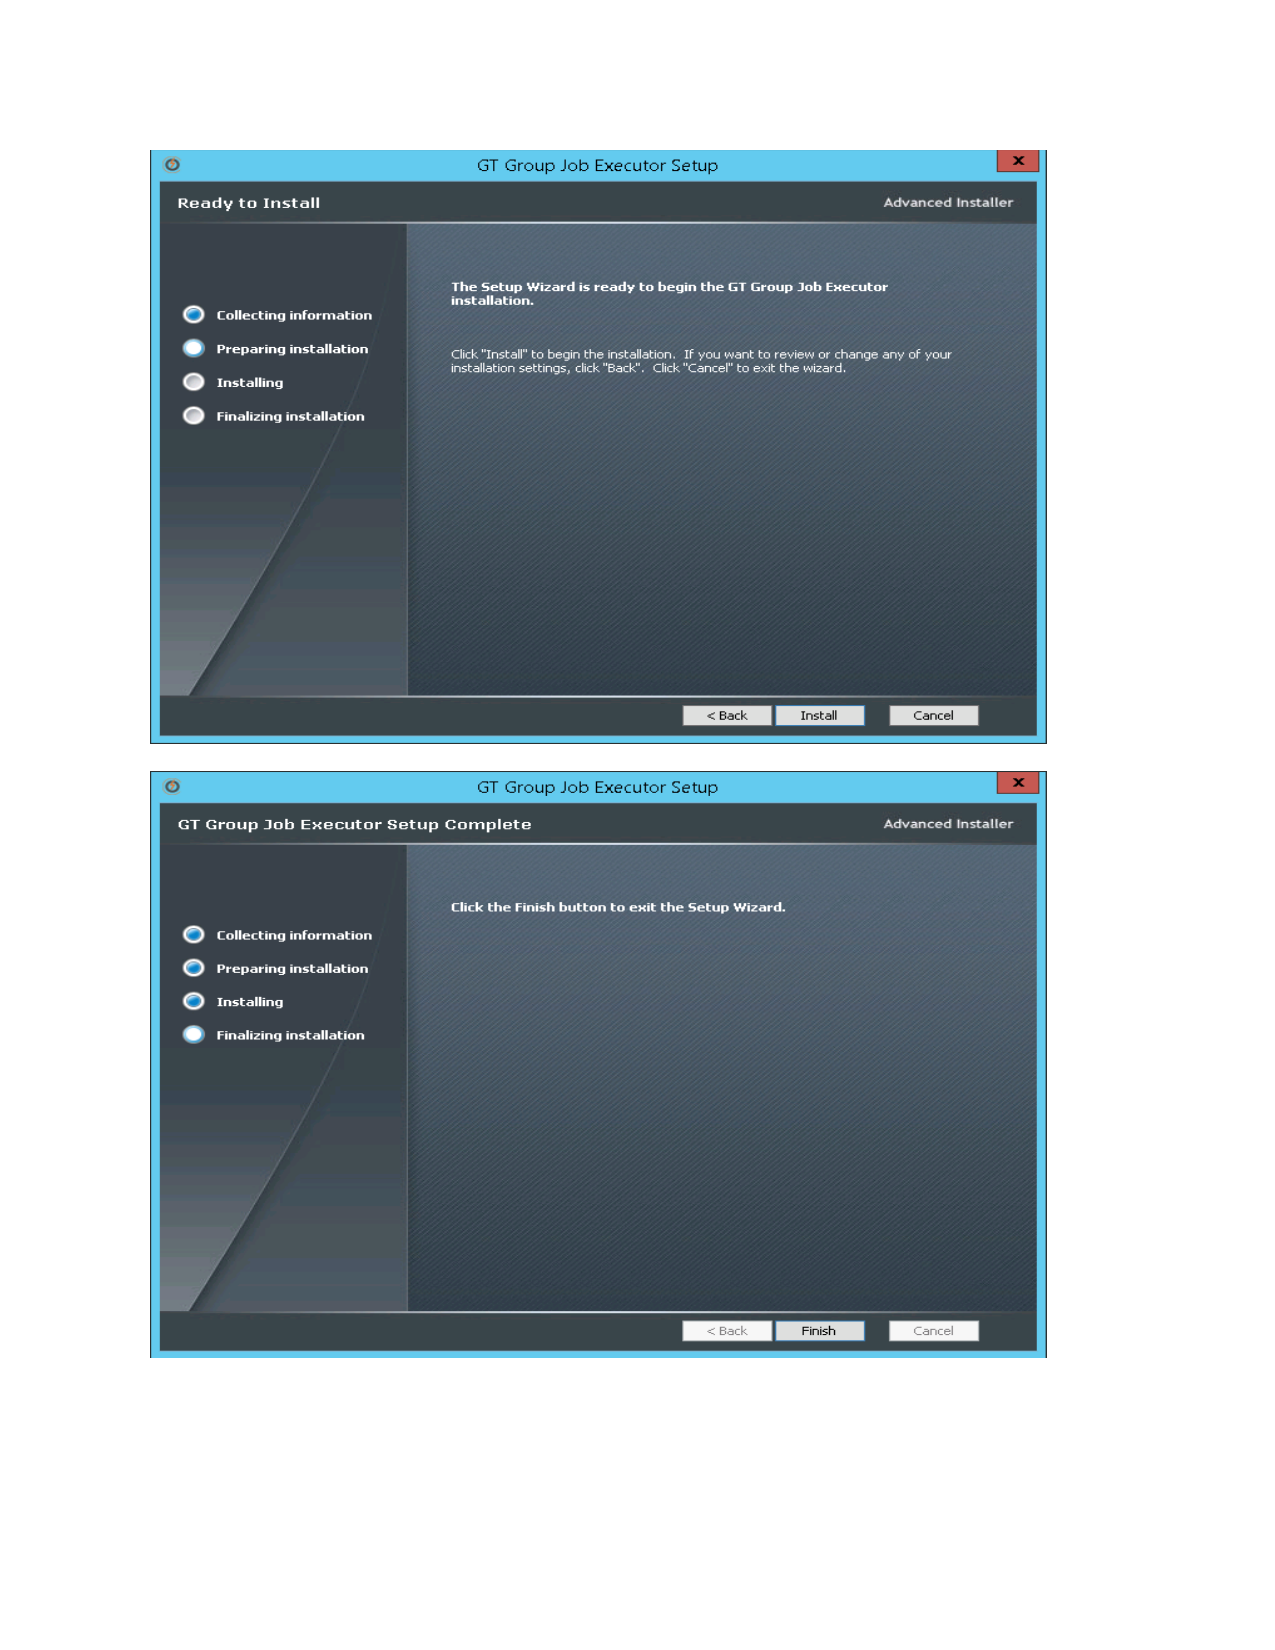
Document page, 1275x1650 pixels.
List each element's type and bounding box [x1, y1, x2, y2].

picture [150, 771, 1047, 1358]
picture [150, 150, 1047, 744]
